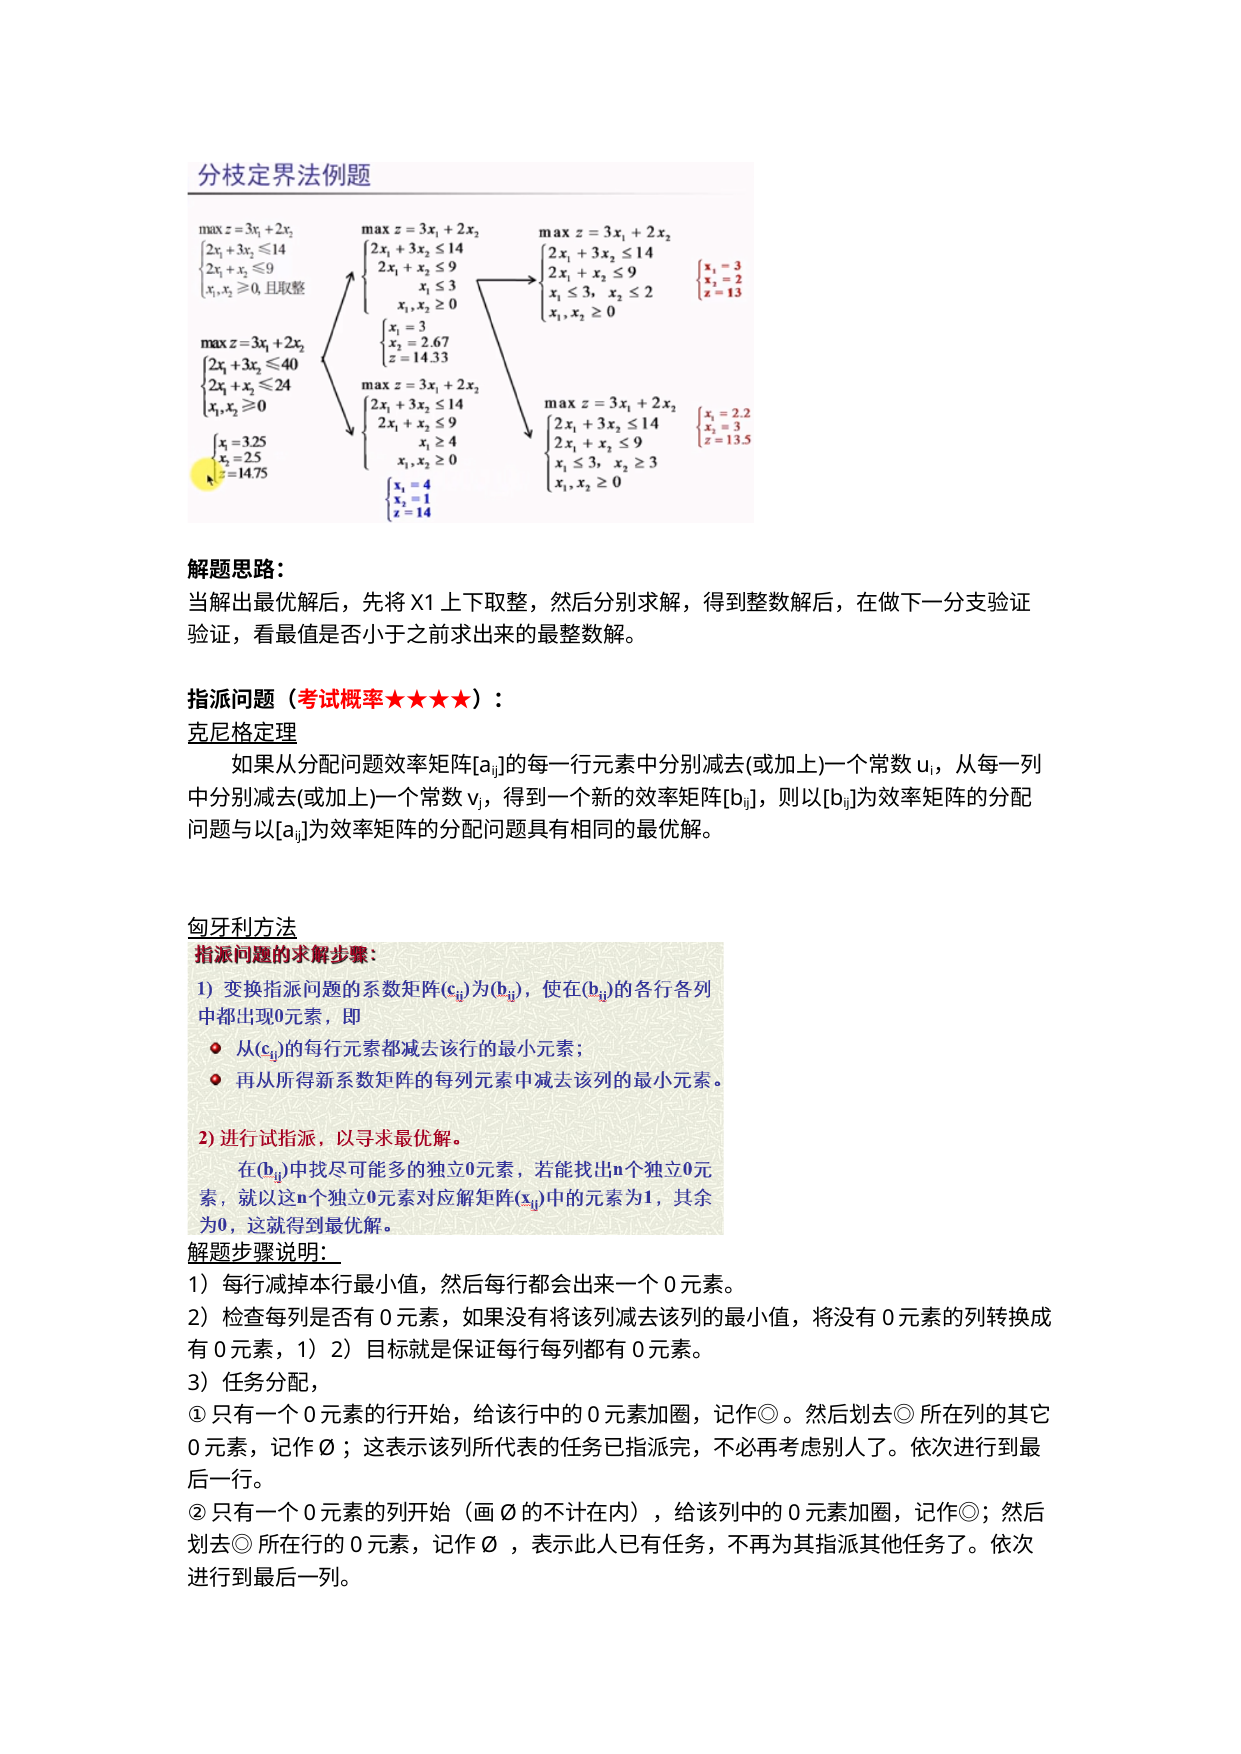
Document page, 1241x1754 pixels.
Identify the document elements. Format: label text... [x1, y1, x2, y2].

text 1）每行减掉本行最小值，然后每行都会出来一个0元素。 [187, 1267, 1053, 1299]
text 指派问题（考试概率★★★★）： [187, 682, 1053, 714]
text 如果从分配问题效率矩阵[aij]的每一行元素中分别减去(或加上)一个常数ui，从每一列中分别减去(或加上)一个常数vj，得到一个新的效率矩阵[bij]，则以[bij]为效率矩阵的分配问题与以[aij]为效率矩阵的分配问题具有相同的最优解。 [187, 747, 1053, 844]
text 匈牙利方法 [187, 909, 1053, 942]
text 解题步骤说明： [187, 1234, 1053, 1267]
text 解题思路： [187, 552, 1053, 584]
text 2）检查每列是否有0元素，如果没有将该列减去该列的最小值，将没有0元素的列转换成有0元素，1）2）目标就是保证每行每列都有0元素。 [187, 1299, 1053, 1364]
text ①只有一个0元素的行开始，给该行中的0元素加圈，记作◎ 。然后划去◎ 所在列的其它0元素，记作Ø ；这表示该列所代表的任务已指派完，不必再考虑别人了。依次进行到最后一行。 [187, 1397, 1053, 1494]
text ②只有一个0元素的列开始（画Ø的不计在内），给该列中的0元素加圈，记作◎；然后划去◎ 所在行的0元素，记作Ø ，表示此人已有任务，不再为其指派其他任务了。依次进行到最后一列。 [187, 1494, 1053, 1592]
text 当解出最优解后，先将X1上下取整，然后分别求解，得到整数解后，在做下一分支验证验证，看最值是否小于之前求出来的最整数解。 [187, 584, 1053, 649]
picture [187, 162, 754, 523]
text 克尼格定理 [187, 714, 1053, 747]
picture [187, 942, 724, 1235]
text 3）任务分配， [187, 1364, 1053, 1397]
